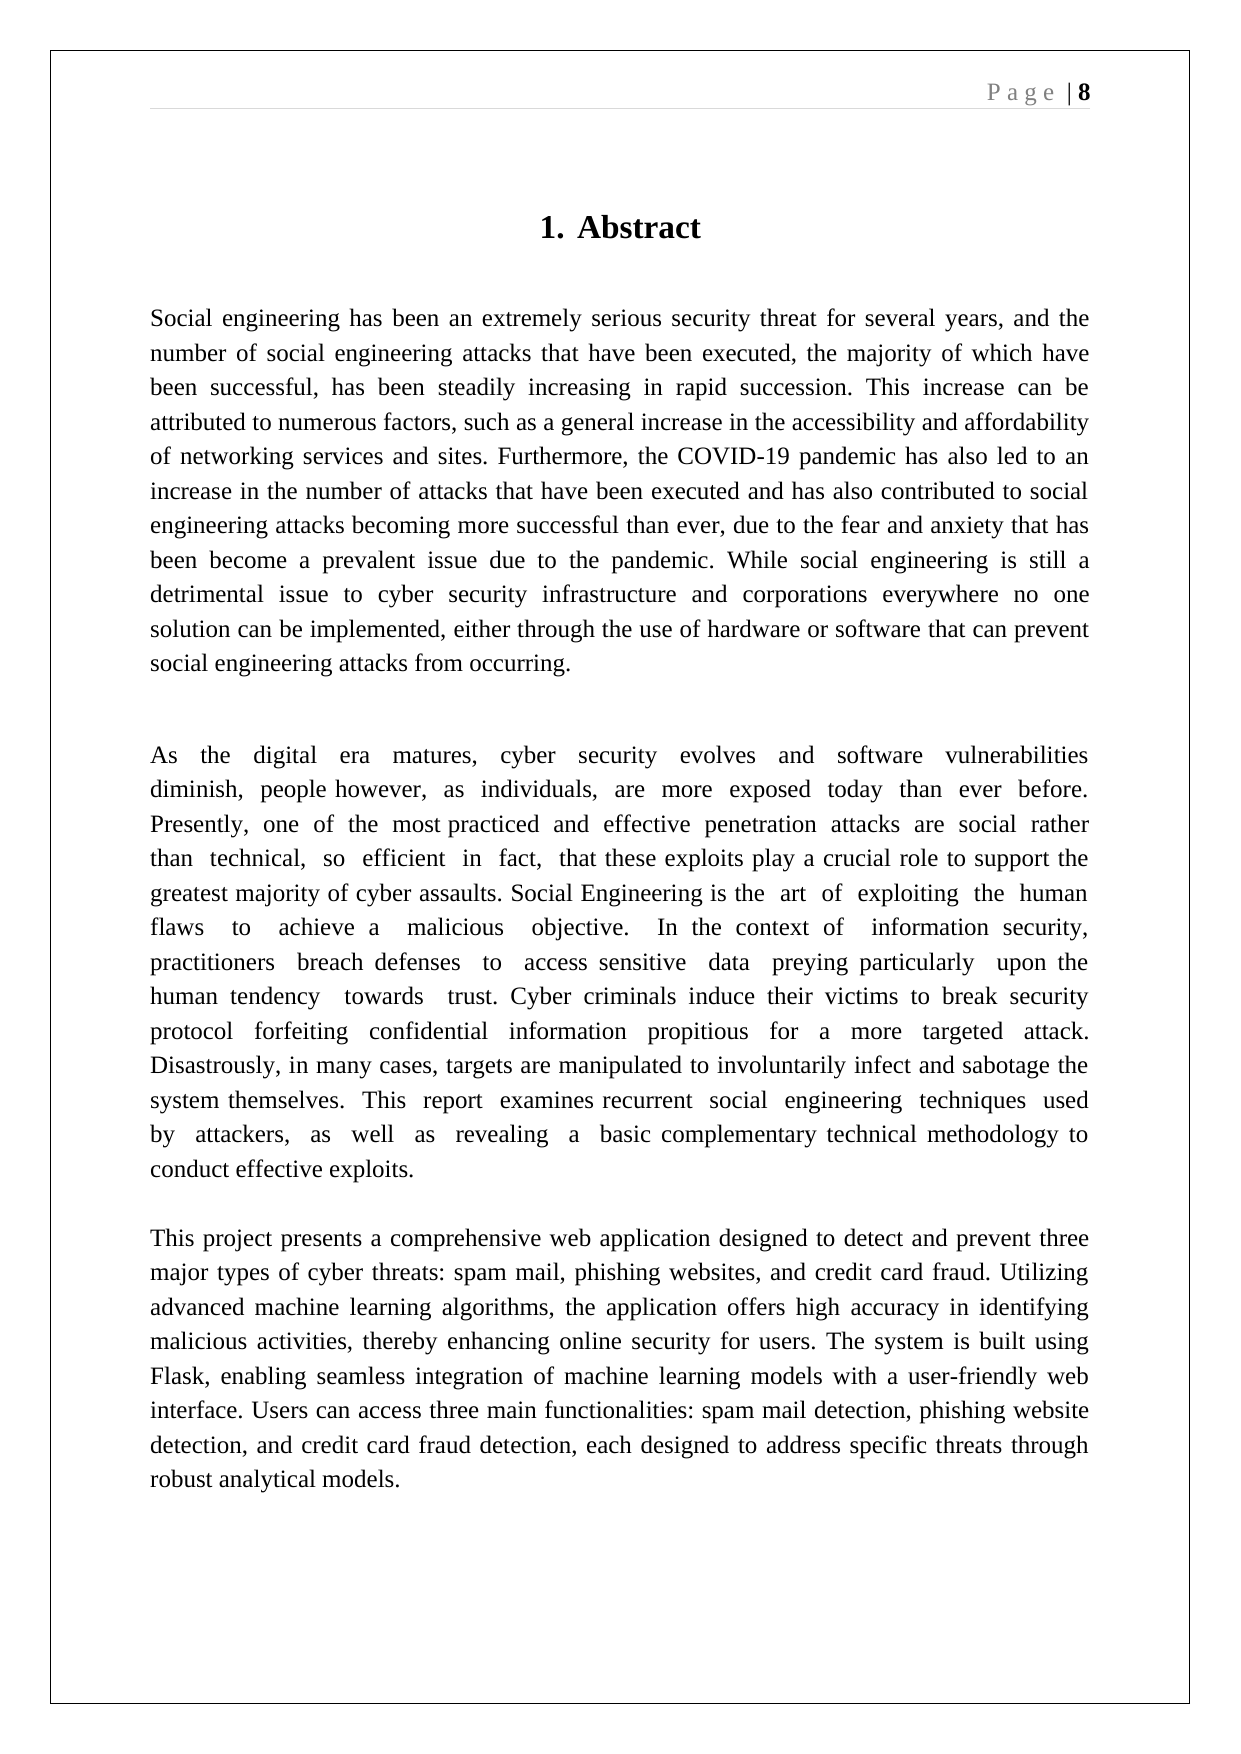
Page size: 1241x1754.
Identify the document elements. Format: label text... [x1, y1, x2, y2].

text As the digital era matures, cyber security evolves and software vulnerabilities diminish, people however, as individuals, are more exposed today than ever before. Presently, one of the most practiced and effective penetration attacks are social rather than technical, so efficient in fact, that these exploits play a crucial role to support the greatest majority of cyber assaults. Social Engineering is the art of exploiting the human flaws to achieve a malicious objective. In the context of information security, practitioners breach defenses to access sensitive data preying particularly upon the human tendency towards trust. Cyber criminals induce their victims to break security protocol forfeiting confidential information propitious for a more targeted attack. Disastrously, in many cases, targets are manipulated to involuntarily infect and sabotage the system themselves. This report examines recurrent social engineering techniques used by attackers, as well as revealing a basic complementary technical methodology to conduct effective exploits. [150, 740, 1090, 1183]
list Abstract [150, 207, 1090, 246]
text Social engineering has been an extremely serious security threat for several years, and the number of social engineering attacks that have been executed, the majority of which have been successful, has been steadily increasing in rapid succession. This increase can be attributed to numerous factors, such as a general increase in the accessibility and affordability of networking services and sites. Furthermore, the COVID-19 pandemic has also led to an increase in the number of attacks that have been executed and has also contributed to social engineering attacks becoming more successful than ever, due to the fear and anxiety that has been become a prevalent issue due to the pandemic. While social engineering is still a detrimental issue to cyber security infrastructure and corporations everywhere no one solution can be implemented, either through the use of hardware or software that can prevent social engineering attacks from occurring. [150, 303, 1090, 677]
text This project presents a comprehensive web application designed to detect and prevent three major types of cyber threats: spam mail, phishing websites, and credit card fraud. Utilizing advanced machine learning algorithms, the application offers high accuracy in identifying malicious activities, thereby enhancing online security for users. The system is built using Flask, enabling seamless integration of machine learning models with a user-friendly web interface. Users can access three main functionalities: spam mail detection, phishing website detection, and credit card fraud detection, each designed to address specific threats through robust analytical models. [150, 1223, 1090, 1493]
